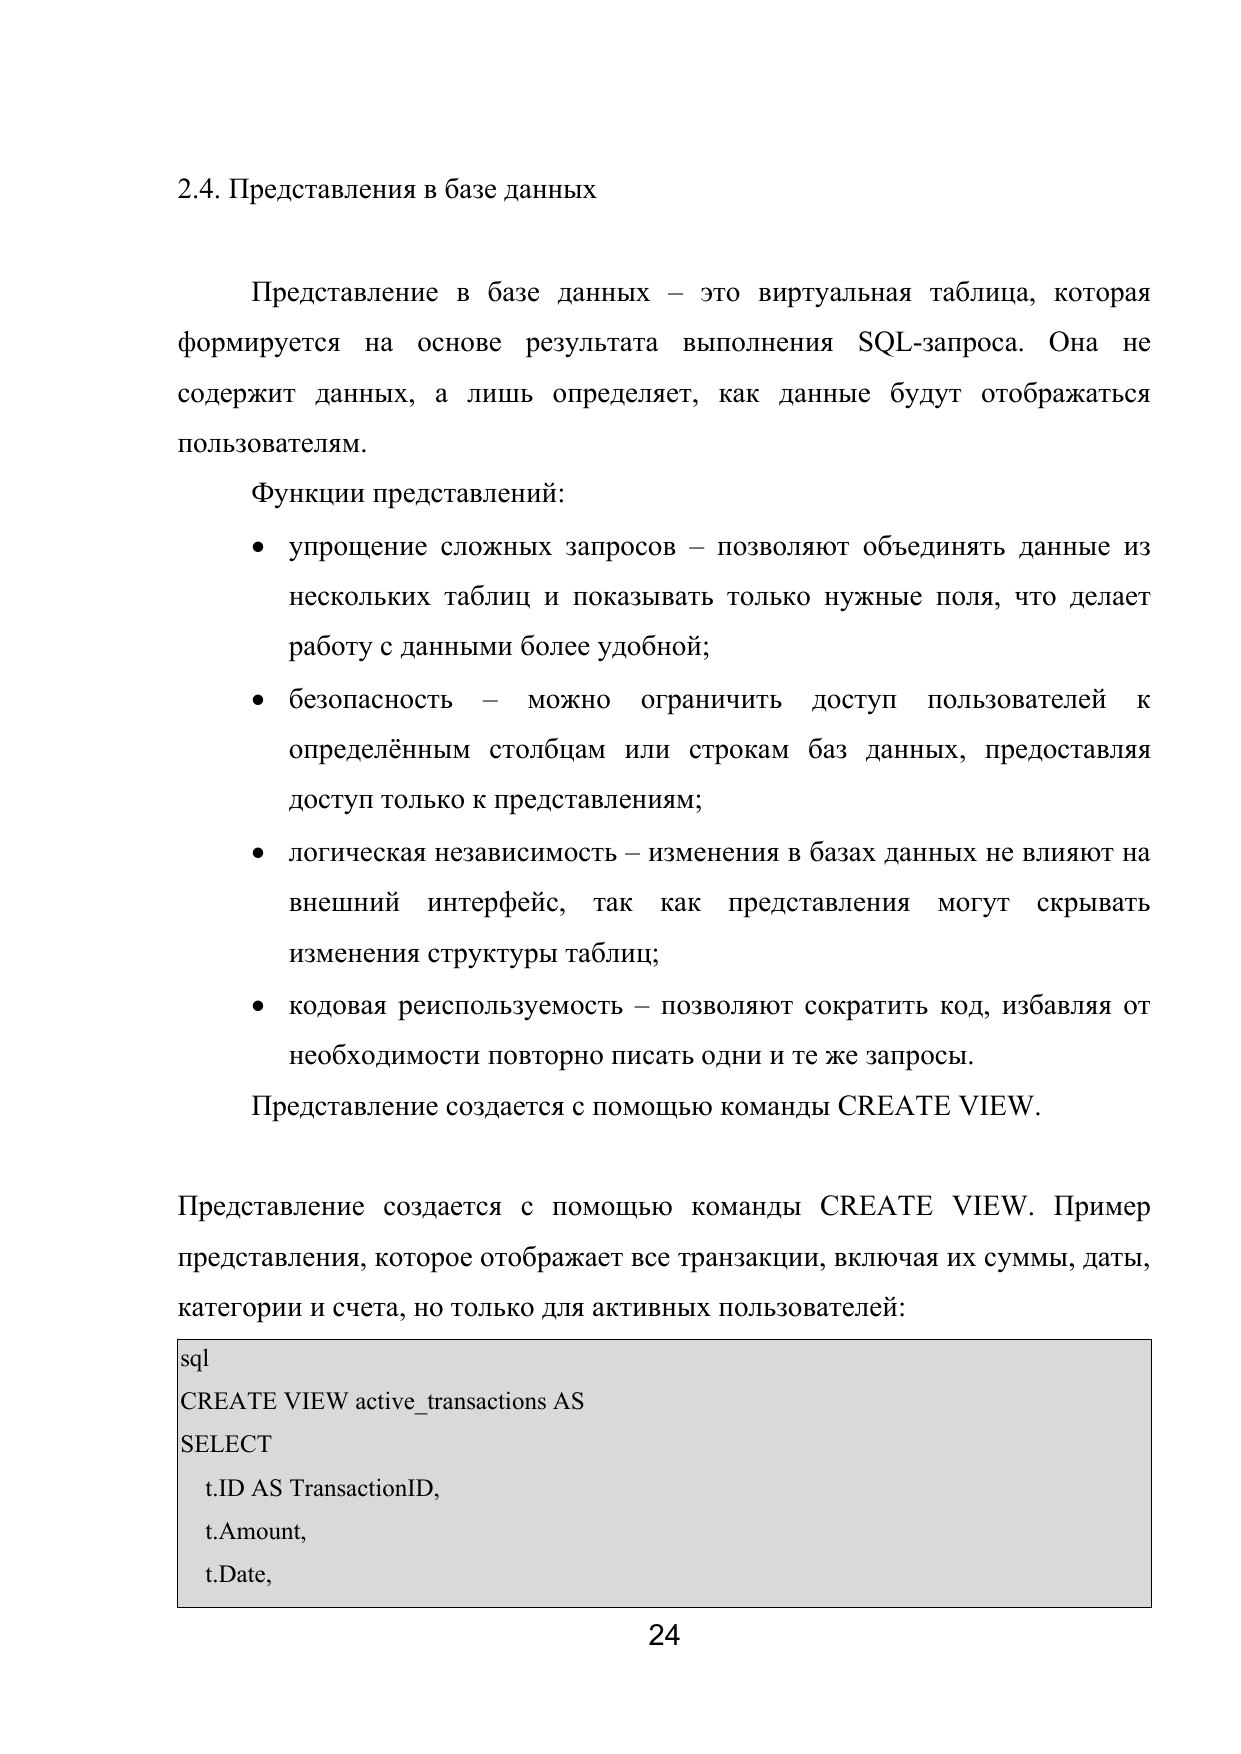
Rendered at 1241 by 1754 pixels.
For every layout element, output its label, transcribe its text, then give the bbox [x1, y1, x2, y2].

text Функции представлений: [177, 475, 1152, 509]
list логическая независимость – изменения в базах данных не влияют на внешний интерфейс, так как представления могут скрывать изменения структуры таблиц; [251, 832, 1152, 968]
text Представление создается с помощью команды CREATE VIEW. [177, 1088, 1152, 1121]
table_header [178, 1340, 1151, 1607]
text Представление создается с помощью команды CREATE VIEW. Пример представления, которое отображает все транзакции, включая их суммы, даты, категории и счета, но только для активных пользователей: [177, 1188, 1152, 1323]
text Представление в базе данных – это виртуальная таблица, которая формируется на основе результата выполнения SQL-запроса. Она не содержит данных, а лишь определяет, как данные будут отображаться пользователям. [177, 274, 1152, 458]
list кодовая реиспользуемость – позволяют сократить код, избавляя от необходимости повторно писать одни и те же запросы. [251, 985, 1152, 1071]
list упрощение сложных запросов – позволяют объединять данные из нескольких таблиц и показывать только нужные поля, что делает работу с данными более удобной; [251, 526, 1152, 662]
list безопасность – можно ограничить доступ пользователей к определённым столбцам или строкам баз данных, предоставляя доступ только к представлениям; [251, 679, 1152, 815]
subtitle 2.4. Представления в базе данных [177, 171, 1152, 204]
